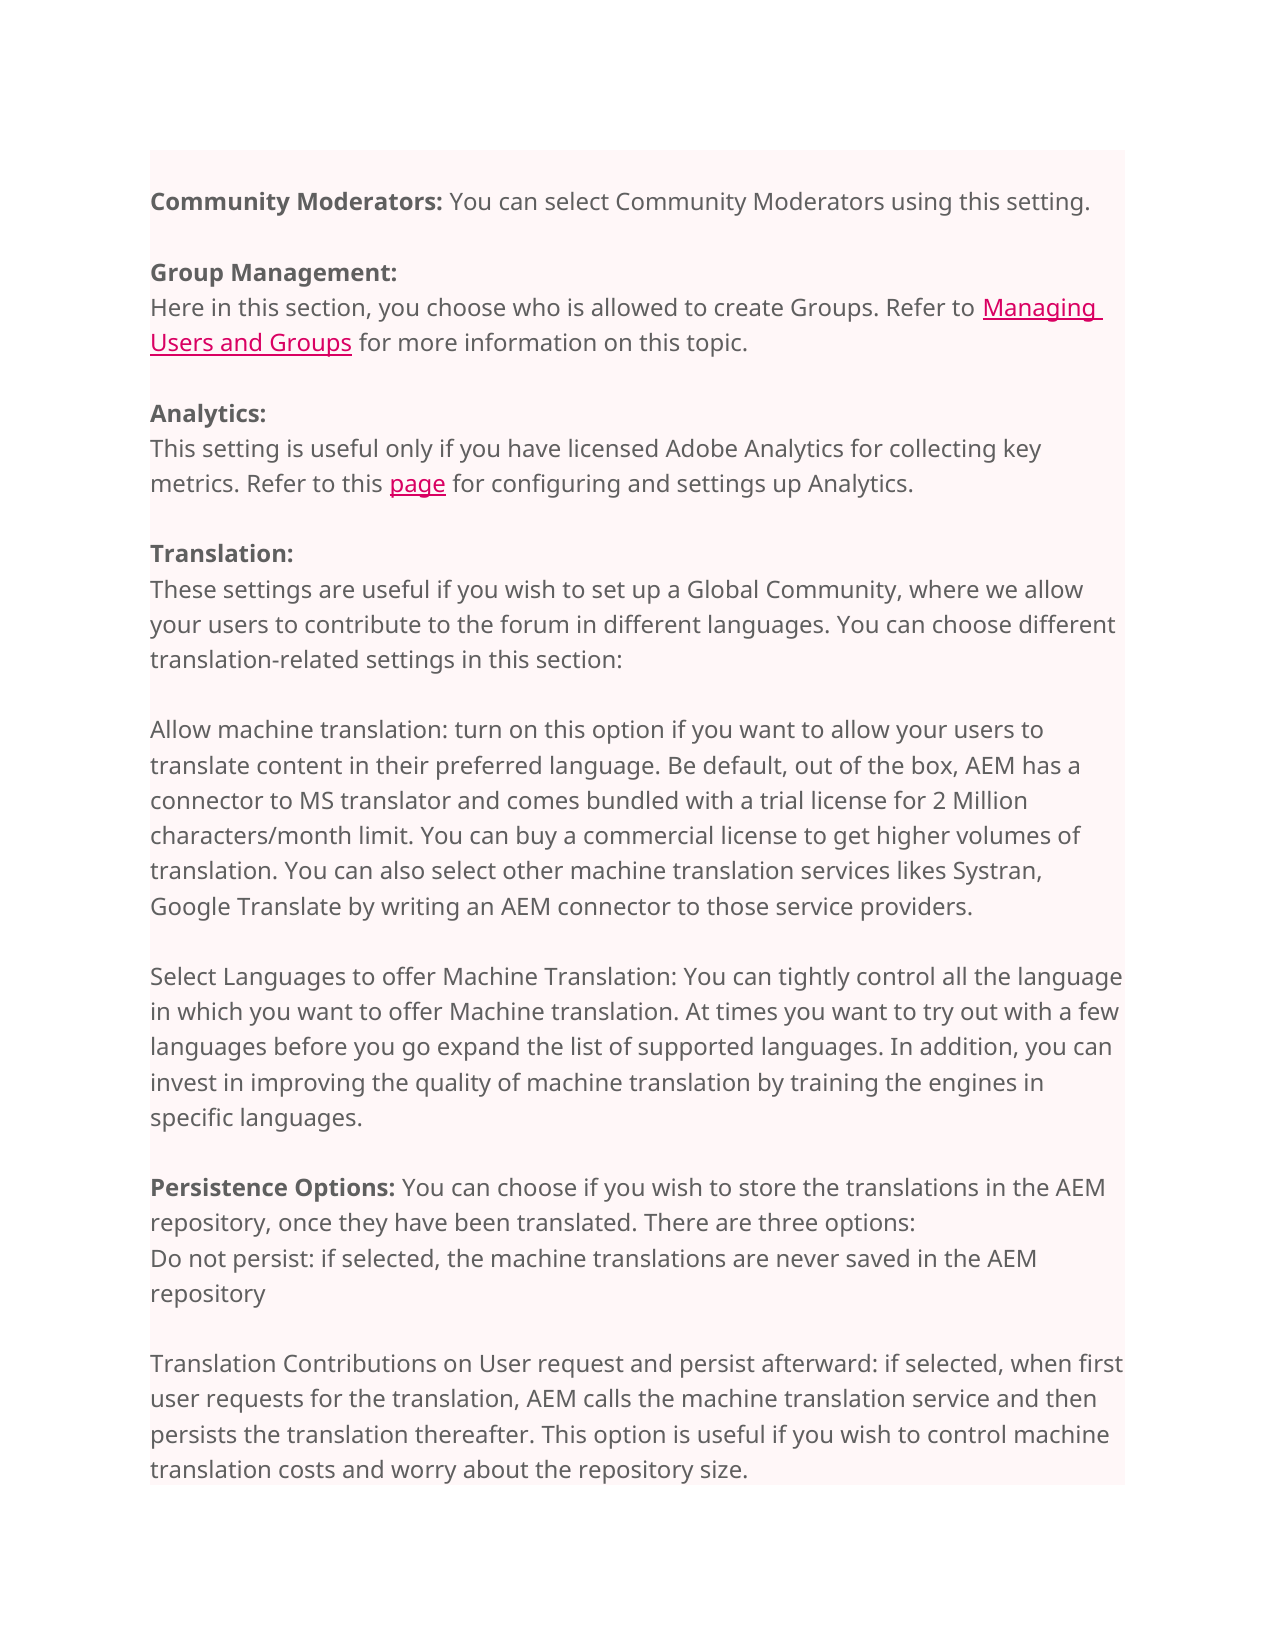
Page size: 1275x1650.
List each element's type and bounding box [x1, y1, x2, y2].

text [150, 150, 1125, 1485]
